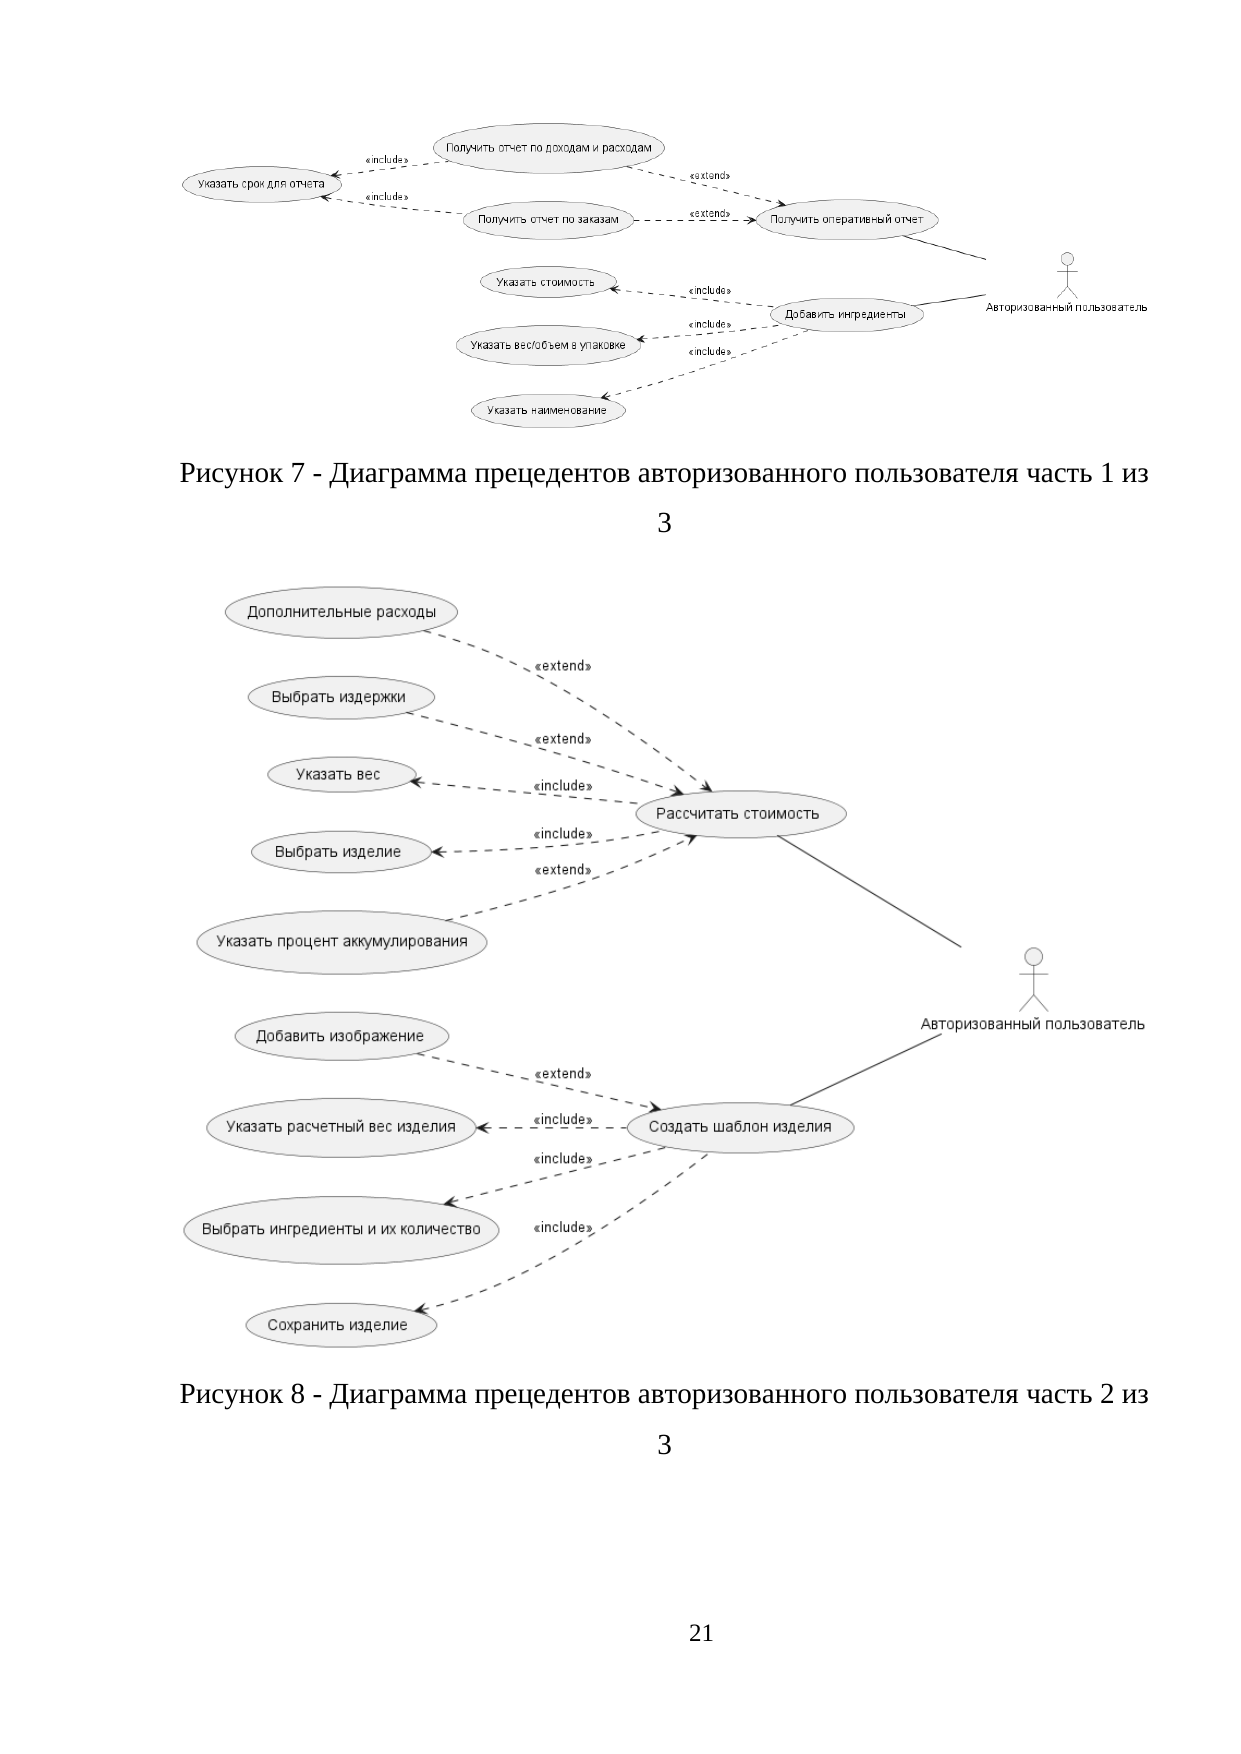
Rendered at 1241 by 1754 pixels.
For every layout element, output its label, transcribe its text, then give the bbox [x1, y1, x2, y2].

text Рисунок 8 - Диаграмма прецедентов авторизованного пользователя часть 2 из 3 [177, 1376, 1152, 1460]
picture [177, 118, 1152, 431]
picture [177, 580, 1152, 1352]
text Рисунок 7 - Диаграмма прецедентов авторизованного пользователя часть 1 из 3 [177, 455, 1152, 539]
